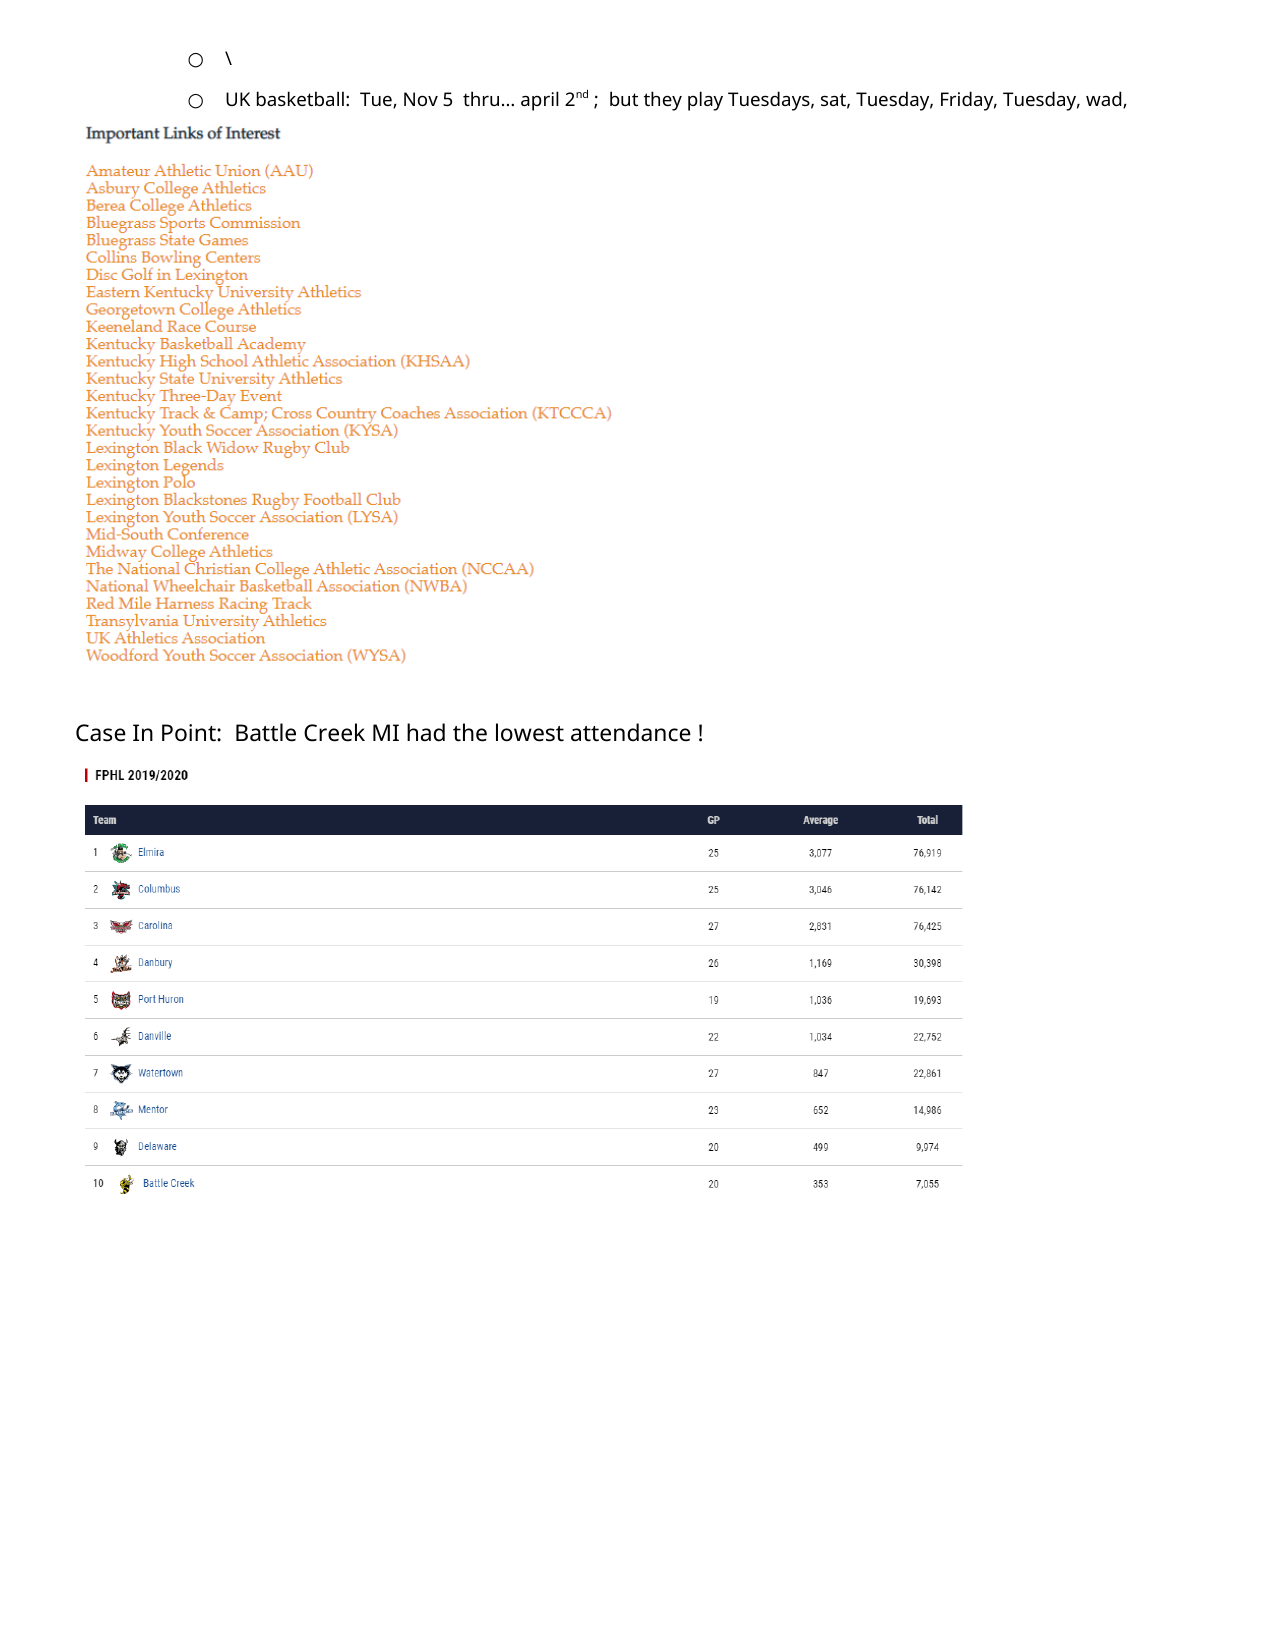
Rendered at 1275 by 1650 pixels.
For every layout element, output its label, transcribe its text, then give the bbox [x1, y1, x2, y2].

list \ [187, 45, 1200, 71]
picture [75, 116, 624, 677]
text Case In Point: Battle Creek MI had the lowest attendance ! [75, 717, 1200, 748]
picture [75, 753, 963, 1201]
list UK basketball: Tue, Nov 5 thru… april 2nd ; but they play Tuesdays, sat, Tuesday, Friday, Tuesday, wad, [187, 87, 1200, 112]
